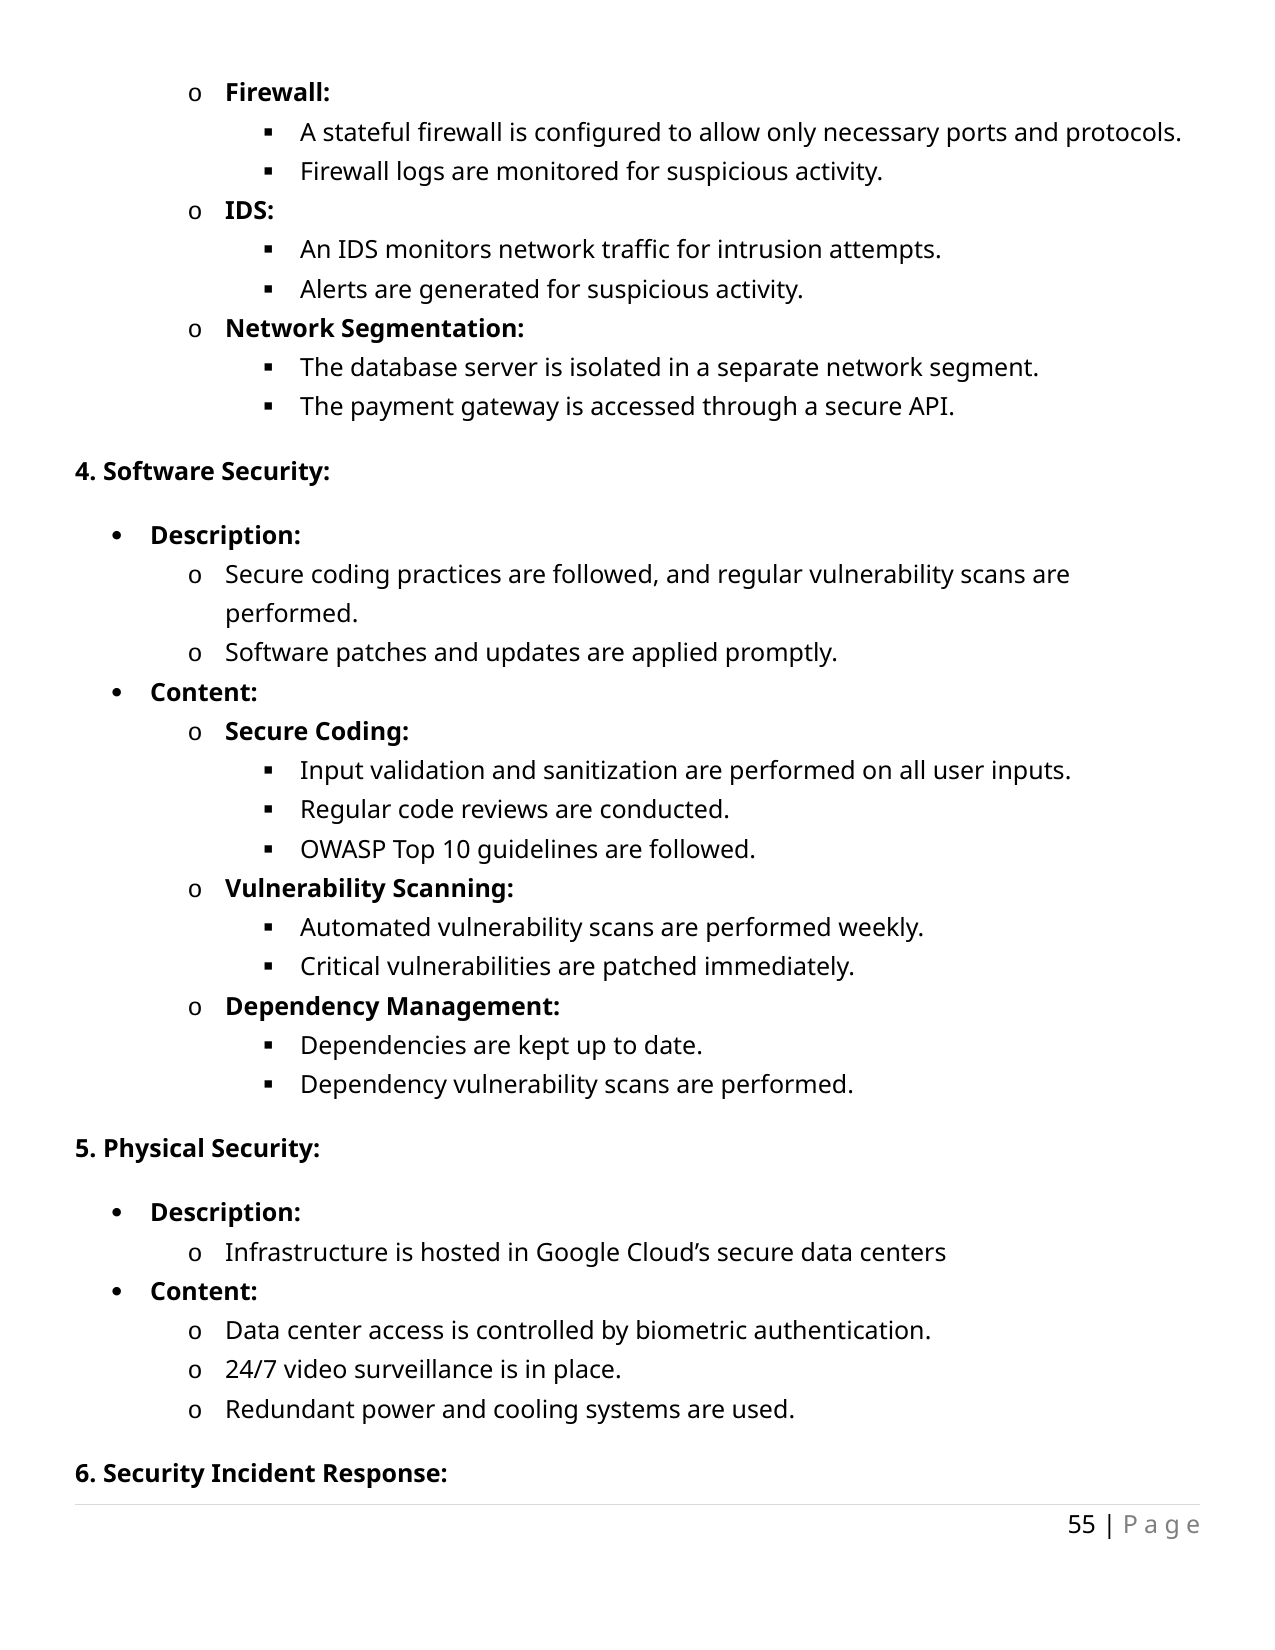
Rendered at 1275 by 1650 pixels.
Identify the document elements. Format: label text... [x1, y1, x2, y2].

list Secure Coding: [187, 713, 1200, 748]
list Content: [112, 674, 1200, 708]
list Firewall: [187, 75, 1200, 109]
list 24/7 video surveillance is in place. [187, 1352, 1200, 1386]
list Input validation and sanitization are performed on all user inputs. [262, 753, 1200, 787]
text 5. Physical Security: [75, 1131, 1200, 1165]
list OWASP Top 10 guidelines are followed. [262, 831, 1200, 865]
list Firewall logs are monitored for suspicious activity. [262, 153, 1200, 188]
list Description: [112, 517, 1200, 551]
list The database server is isolated in a separate network segment. [262, 350, 1200, 384]
list Network Segmentation: [187, 310, 1200, 345]
list Dependency Management: [187, 988, 1200, 1022]
list Regular code reviews are conducted. [262, 792, 1200, 826]
list Software patches and updates are applied promptly. [187, 635, 1200, 669]
list The payment gateway is accessed through a secure API. [262, 389, 1200, 423]
list Description: [112, 1195, 1200, 1229]
list An IDS monitors network traffic for intrusion attempts. [262, 232, 1200, 266]
list Automated vulnerability scans are performed weekly. [262, 910, 1200, 944]
list Critical vulnerabilities are patched immediately. [262, 949, 1200, 983]
list Dependencies are kept up to date. [262, 1027, 1200, 1062]
list Redundant power and cooling systems are used. [187, 1391, 1200, 1426]
list Data center access is controlled by biometric authentication. [187, 1313, 1200, 1347]
text 4. Software Security: [75, 453, 1200, 487]
list IDS: [187, 193, 1200, 227]
text 6. Security Incident Response: [75, 1456, 1200, 1490]
list Content: [112, 1273, 1200, 1308]
list Infrastructure is hosted in Google Cloud’s secure data centers [187, 1234, 1200, 1268]
list Alerts are generated for suspicious activity. [262, 271, 1200, 305]
list Dependency vulnerability scans are performed. [262, 1067, 1200, 1101]
list Secure coding practices are followed, and regular vulnerability scans are performed. [187, 556, 1200, 630]
list Vulnerability Scanning: [187, 870, 1200, 905]
list A stateful firewall is configured to allow only necessary ports and protocols. [262, 114, 1200, 148]
